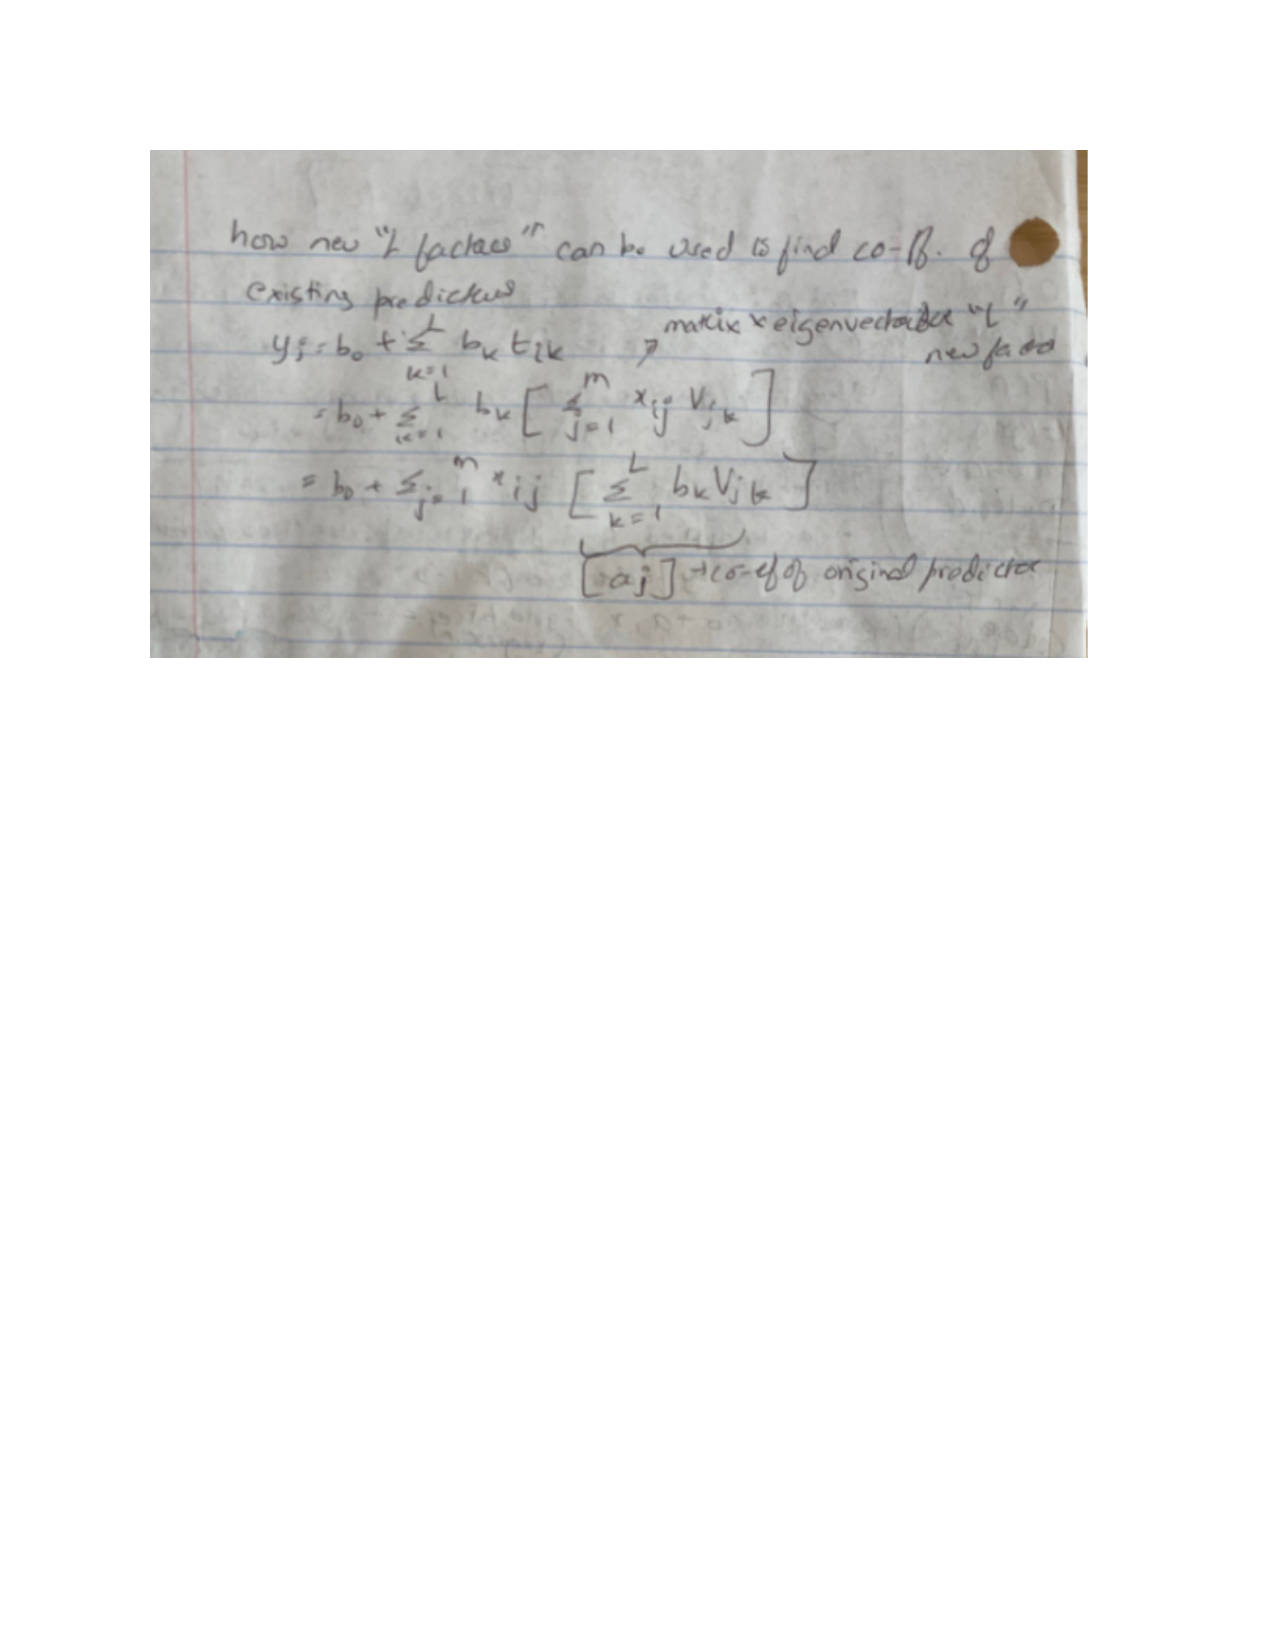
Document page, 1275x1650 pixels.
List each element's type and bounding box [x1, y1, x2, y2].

picture [150, 150, 1088, 658]
